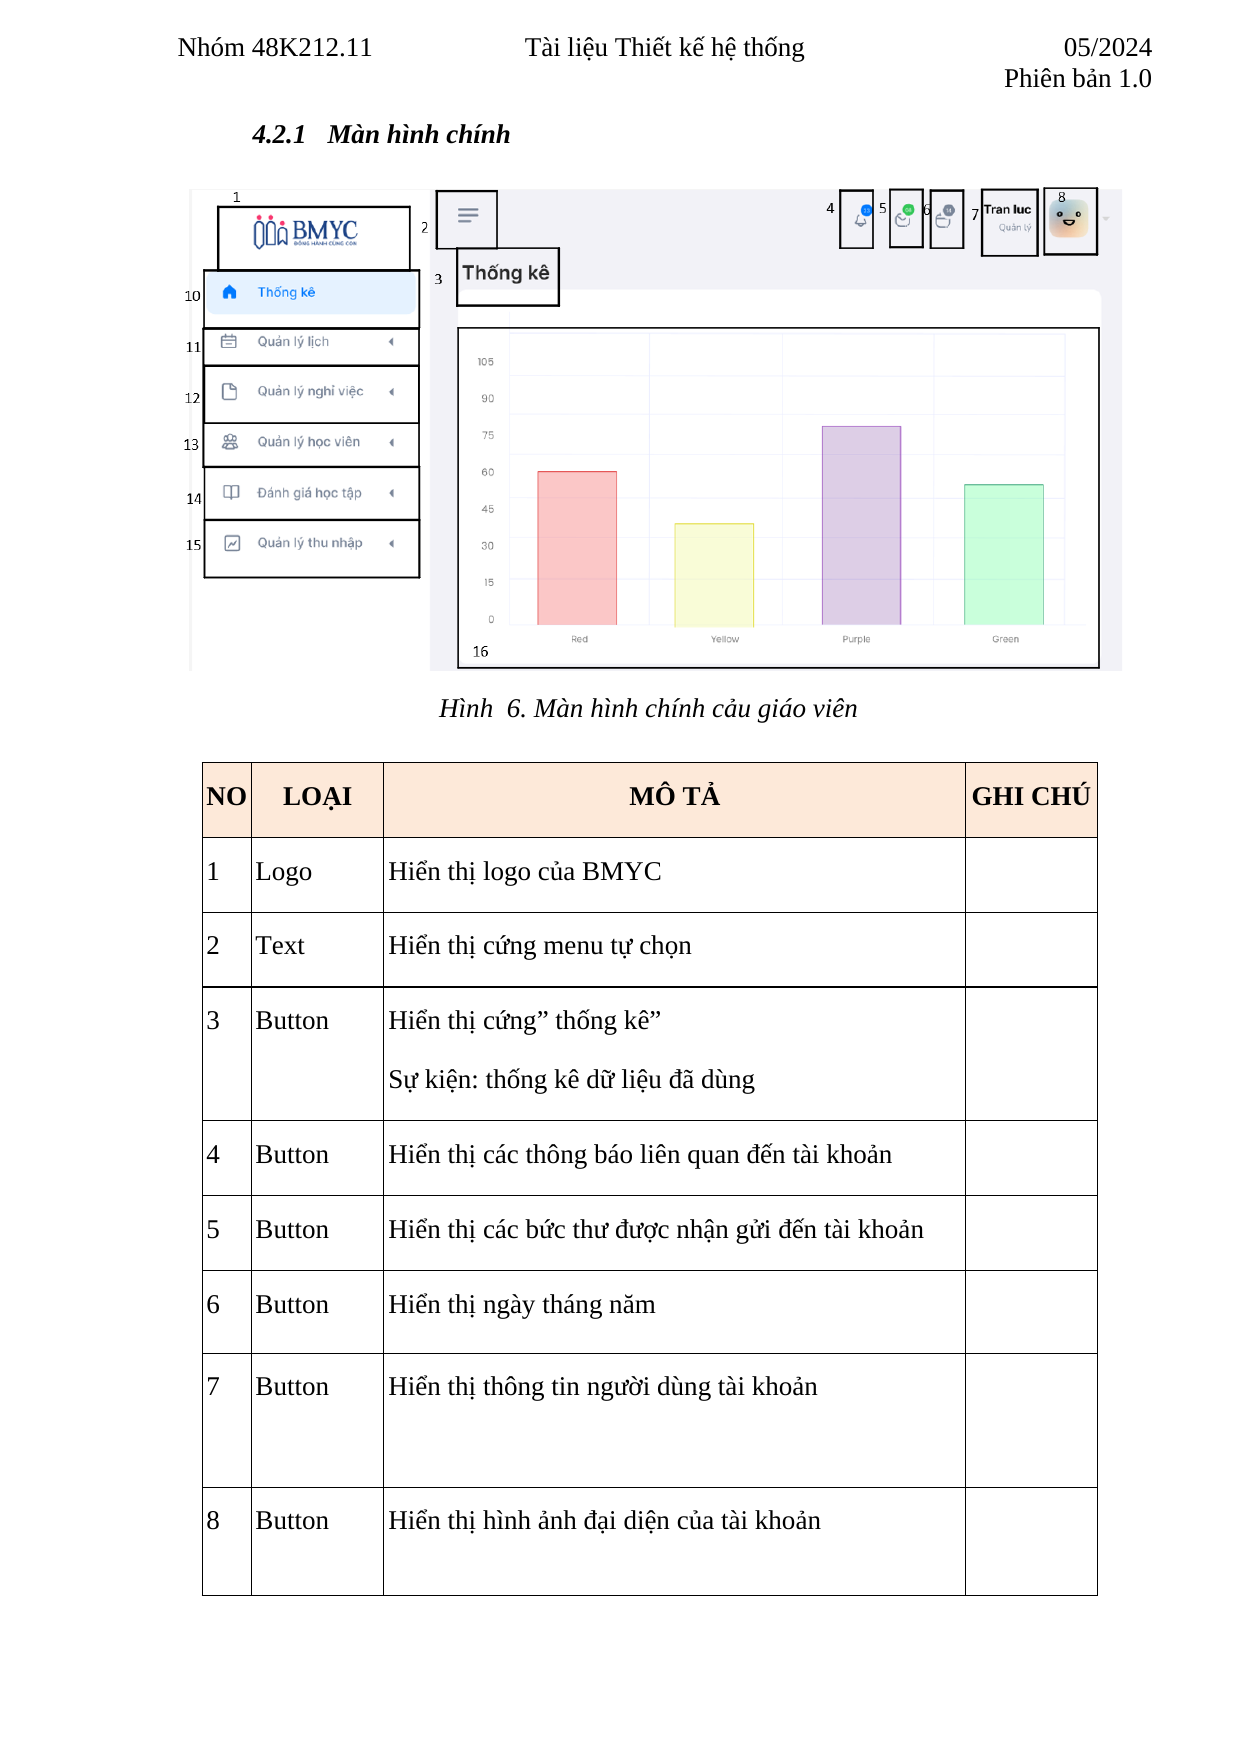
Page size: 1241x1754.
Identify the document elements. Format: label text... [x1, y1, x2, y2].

table_cell [966, 1196, 1097, 1270]
table_cell Hiển thị các bức thư được nhận gửi đến tài khoản [384, 1196, 965, 1270]
table_cell Hiển thị thông tin người dùng tài khoản [384, 1354, 965, 1487]
table_cell Button [252, 988, 383, 1120]
table_cell Button [252, 1271, 383, 1353]
table_cell 2 [203, 913, 251, 986]
table_cell Hiển thị cứng” thống kê” Sự kiện: thống kê dữ liệu đã dùng [384, 988, 965, 1120]
table_cell Button [252, 1121, 383, 1195]
table_cell [966, 1488, 1097, 1594]
table_header LOẠI [252, 763, 383, 837]
table_cell 4 [203, 1121, 251, 1195]
table_cell 7 [203, 1354, 251, 1487]
table_header MÔ TẢ [384, 763, 965, 837]
table_cell [966, 1354, 1097, 1487]
table_cell 3 [203, 988, 251, 1120]
table_cell Hiển thị logo của BMYC [384, 838, 965, 912]
subtitle Màn hình chính [177, 118, 1122, 149]
table_cell [966, 1271, 1097, 1353]
table_cell [966, 1121, 1097, 1195]
table_cell [966, 913, 1097, 986]
table_cell Text [252, 913, 383, 986]
table_cell Button [252, 1488, 383, 1594]
table_cell Hiển thị hình ảnh đại diện của tài khoản [384, 1488, 965, 1594]
table_header NO [203, 763, 251, 837]
table_cell 8 [203, 1488, 251, 1594]
table_cell Button [252, 1354, 383, 1487]
table_cell Hiển thị ngày tháng năm [384, 1271, 965, 1353]
table_header GHI CHÚ [966, 763, 1097, 837]
picture [177, 177, 1123, 680]
table_cell Hiển thị cứng menu tự chọn [384, 913, 965, 986]
table_cell 6 [203, 1271, 251, 1353]
table_cell [966, 988, 1097, 1120]
table_cell [966, 838, 1097, 912]
table_cell Hiển thị các thông báo liên quan đến tài khoản [384, 1121, 965, 1195]
table_cell Logo [252, 838, 383, 912]
table_cell 1 [203, 838, 251, 912]
table_cell Button [252, 1196, 383, 1270]
table_cell 5 [203, 1196, 251, 1270]
